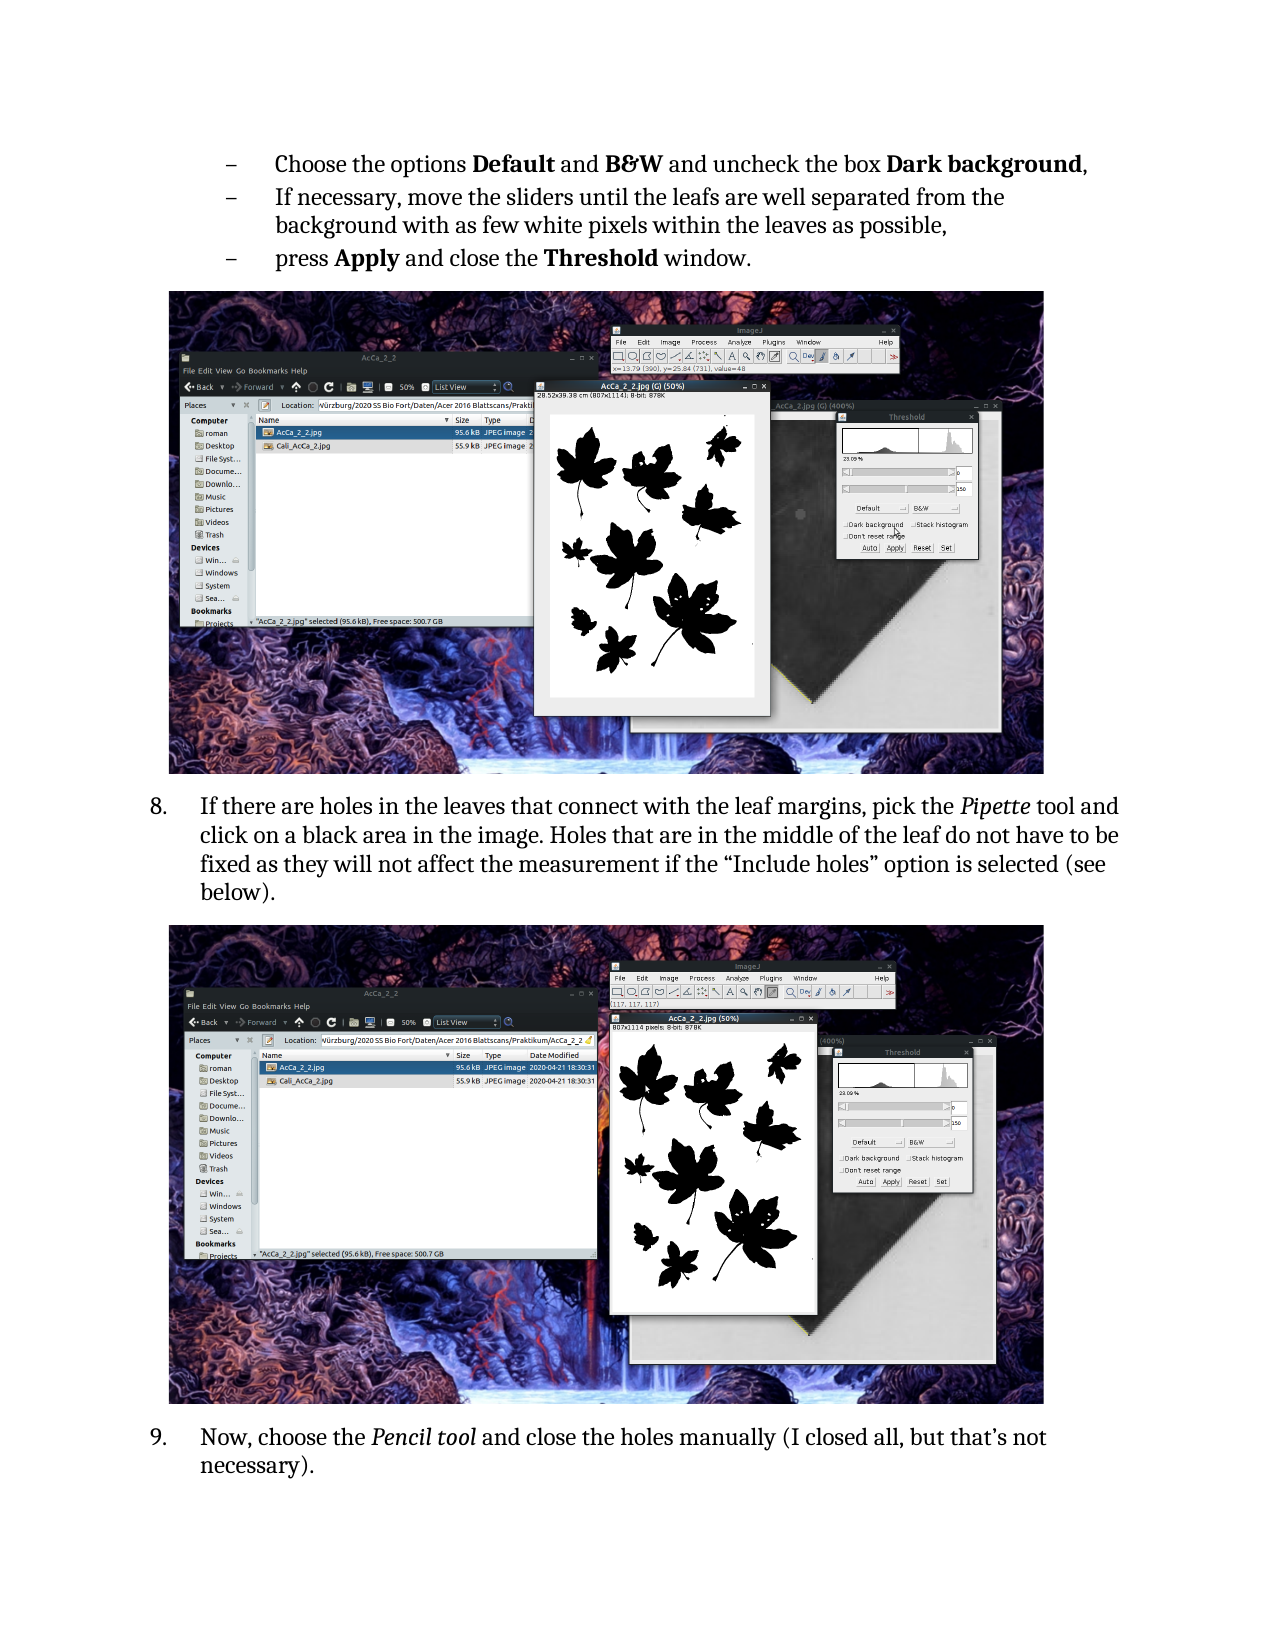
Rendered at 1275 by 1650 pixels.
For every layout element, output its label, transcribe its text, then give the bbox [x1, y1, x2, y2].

list Now, choose the Pencil tool and close the holes manually (I closed all, but that’s not necessary). [150, 1422, 1125, 1480]
list If there are holes in the leaves that connect with the leaf margins, pick the Pipette tool and click on a black area in the image. Holes that are in the middle of the leaf do not have to be fixed as they will not affect the measurement if the “Include holes” option is selected (see below). [150, 792, 1125, 907]
list press Apply and close the Threshold window. [225, 244, 1125, 272]
list Choose the options Default and B&W and uncheck the box Dark background, [225, 150, 1125, 179]
list If necessary, move the sliders until the leafs are well separated from the background with as few white pixels within the leaves as possible, [225, 182, 1125, 240]
picture [168, 925, 1044, 1404]
picture [168, 291, 1044, 774]
